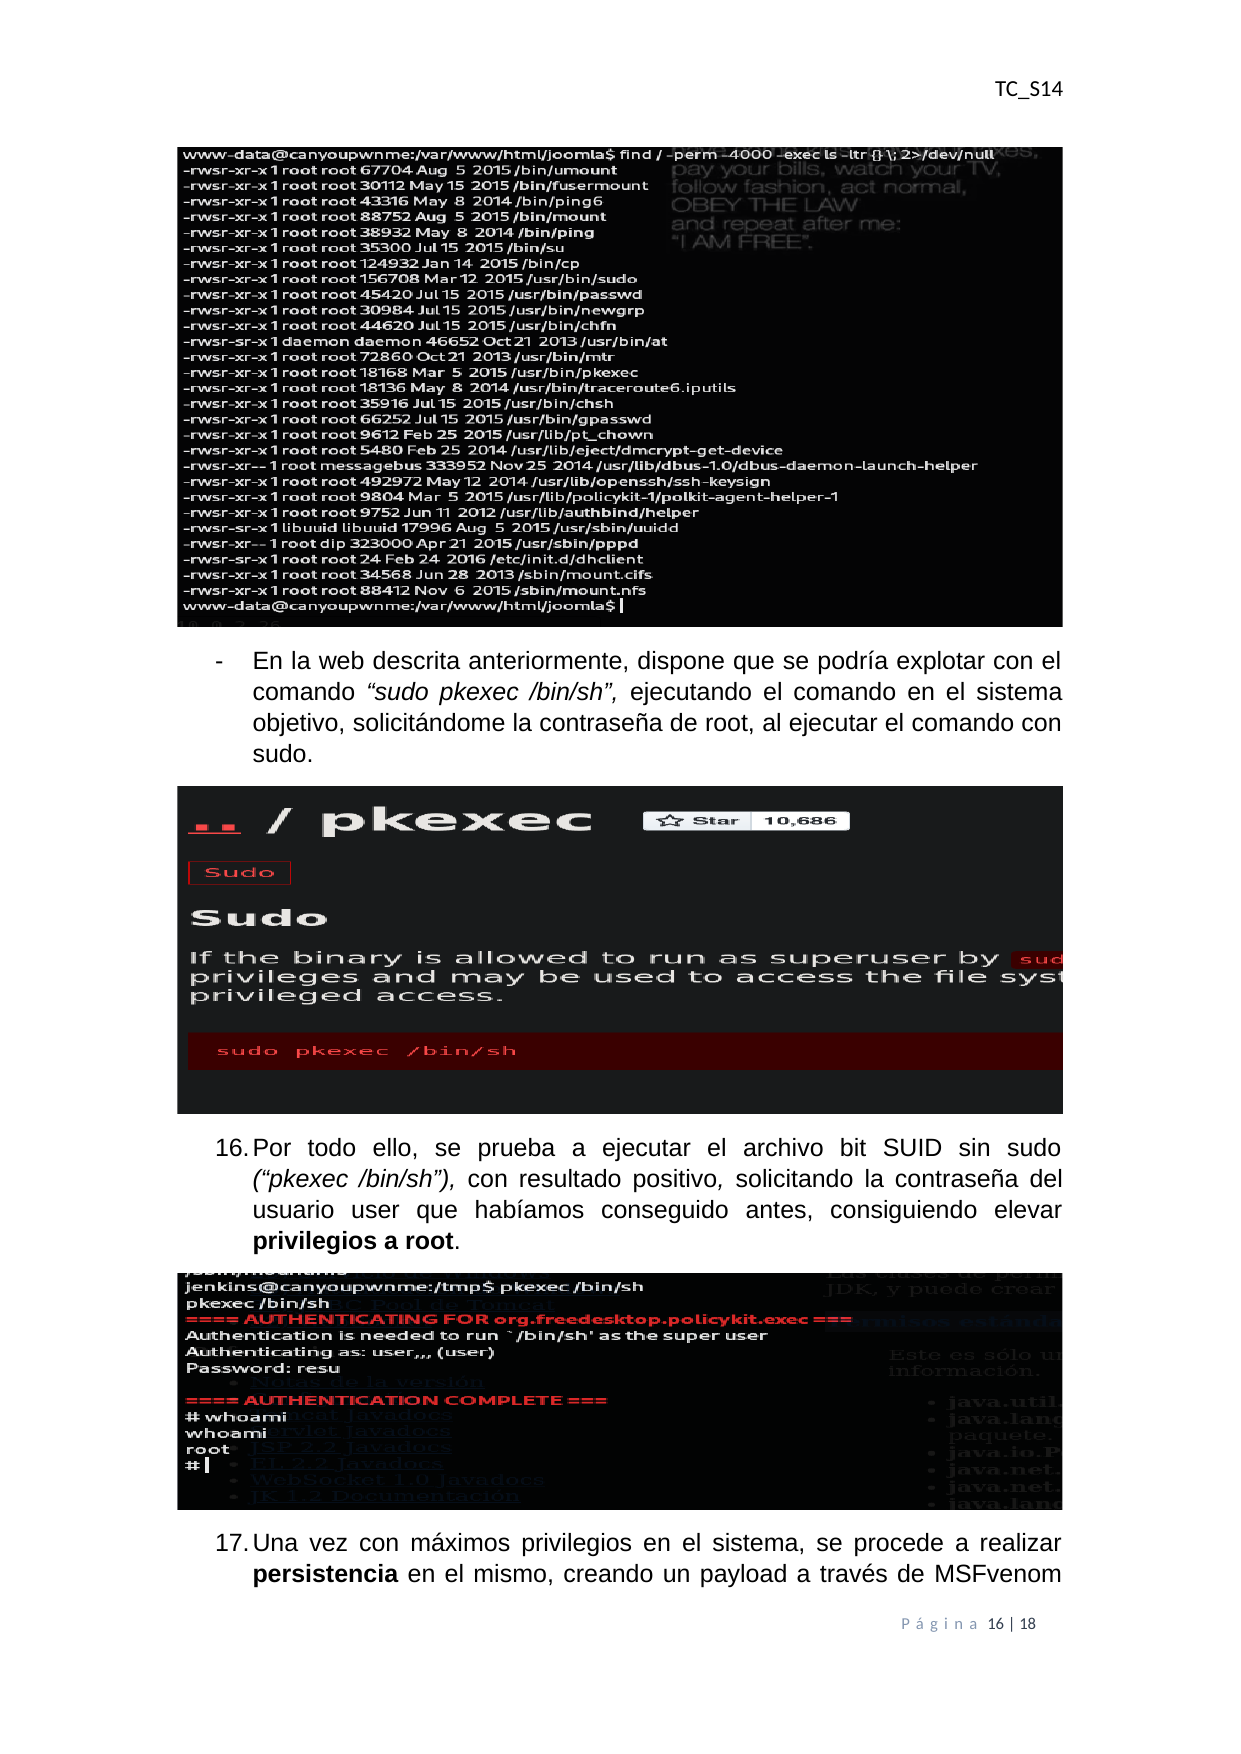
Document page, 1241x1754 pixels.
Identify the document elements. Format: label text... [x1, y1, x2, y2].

picture [177, 786, 1063, 1114]
list Por todo ello, se prueba a ejecutar el archivo bit SUID sin sudo (“pkexec /bin/sh”), con resultado positivo, solicitando la contraseña del usuario user que habíamos conseguido antes, consiguiendo elevar privilegios a root. [215, 1133, 1063, 1254]
picture [177, 147, 1063, 627]
list En la web descrita anteriormente, dispone que se podría explotar con el comando “sudo pkexec /bin/sh”, ejecutando el comando en el sistema objetivo, solicitándome la contraseña de root, al ejecutar el comando con sudo. [215, 646, 1063, 768]
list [215, 1528, 1063, 1588]
picture [177, 1273, 1063, 1510]
